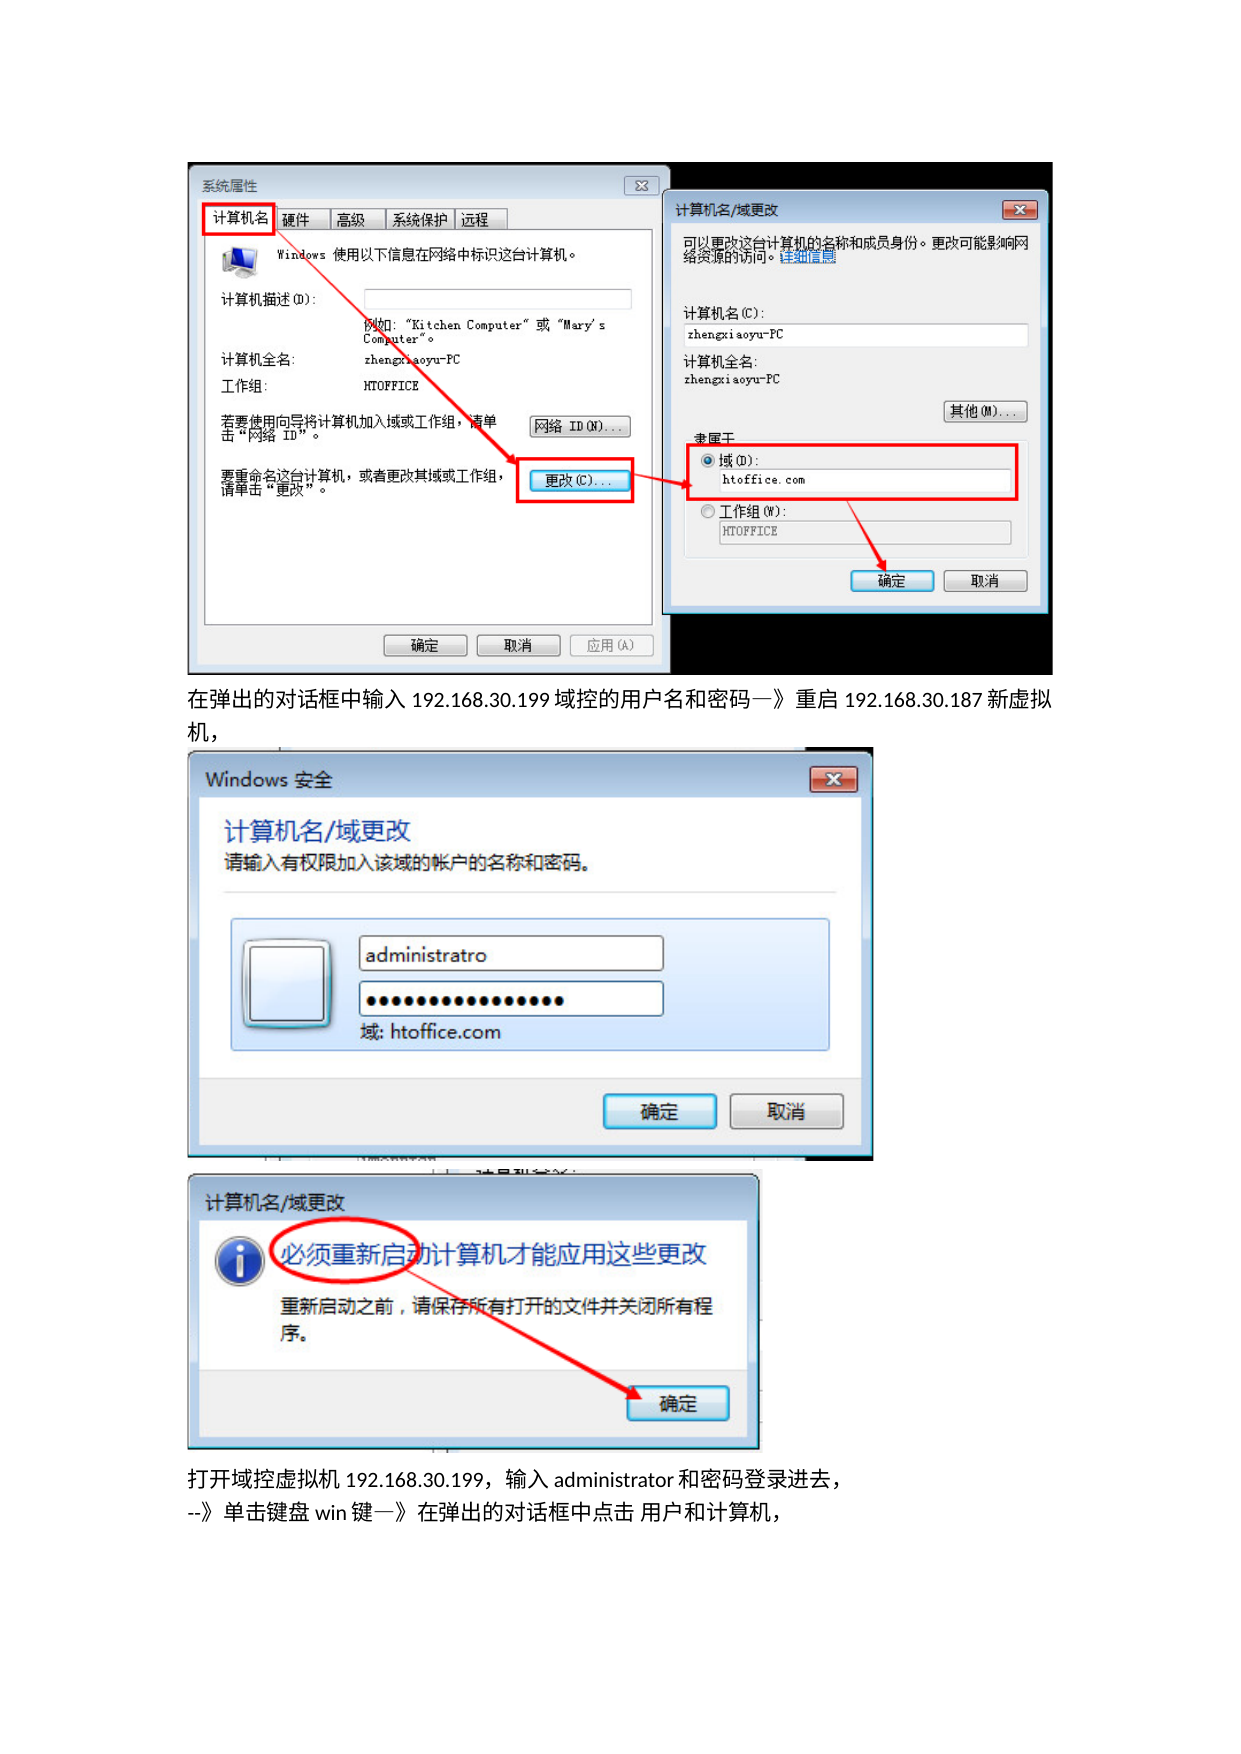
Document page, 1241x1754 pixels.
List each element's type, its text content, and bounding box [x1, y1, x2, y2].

picture [187, 747, 874, 1161]
text 在弹出的对话框中输入192.168.30.199域控的用户名和密码—》重启192.168.30.187新虚拟机， [187, 682, 1053, 747]
text 打开域控虚拟机192.168.30.199，输入administrator和密码登录进去， [187, 1462, 1053, 1494]
text --》单击键盘win键—》在弹出的对话框中点击 用户和计算机， [187, 1494, 1053, 1527]
picture [187, 1169, 763, 1453]
picture [187, 162, 1053, 675]
